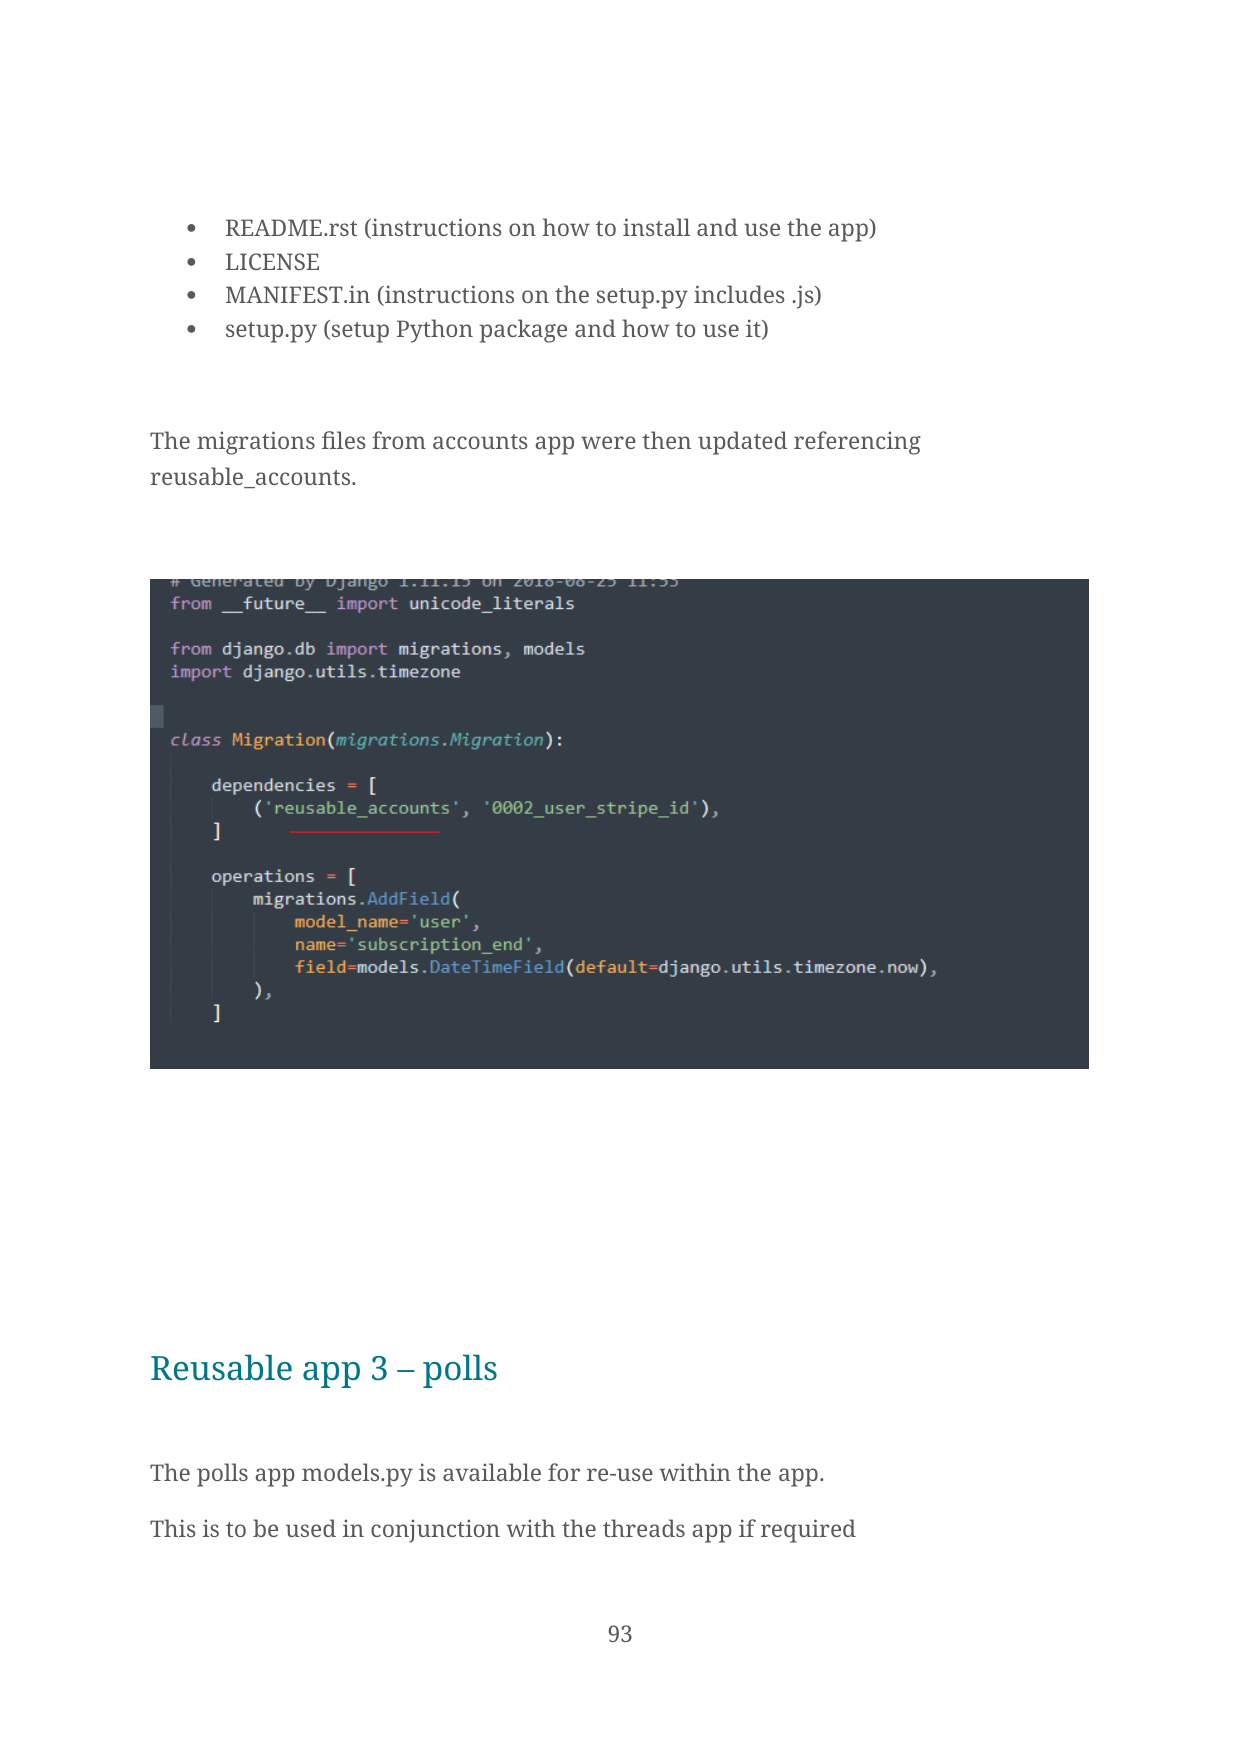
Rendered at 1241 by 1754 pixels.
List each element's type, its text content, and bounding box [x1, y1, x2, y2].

text This is to be used in conjunction with the threads app if required [150, 1513, 1090, 1545]
list MANIFEST.in (instructions on the setup.py includes .js) [187, 279, 1090, 311]
text The migrations files from accounts app were then updated referencing reusable_accounts. [150, 425, 1090, 492]
list README.rst (instructions on how to install and use the app) [187, 212, 1090, 243]
list LICENSE [187, 246, 1090, 277]
picture [150, 579, 1089, 1069]
text The polls app models.py is available for re-use within the app. [150, 1457, 1090, 1488]
list setup.py (setup Python package and how to use it) [187, 313, 1090, 344]
subtitle Reusable app 3 – polls [150, 1345, 1090, 1390]
